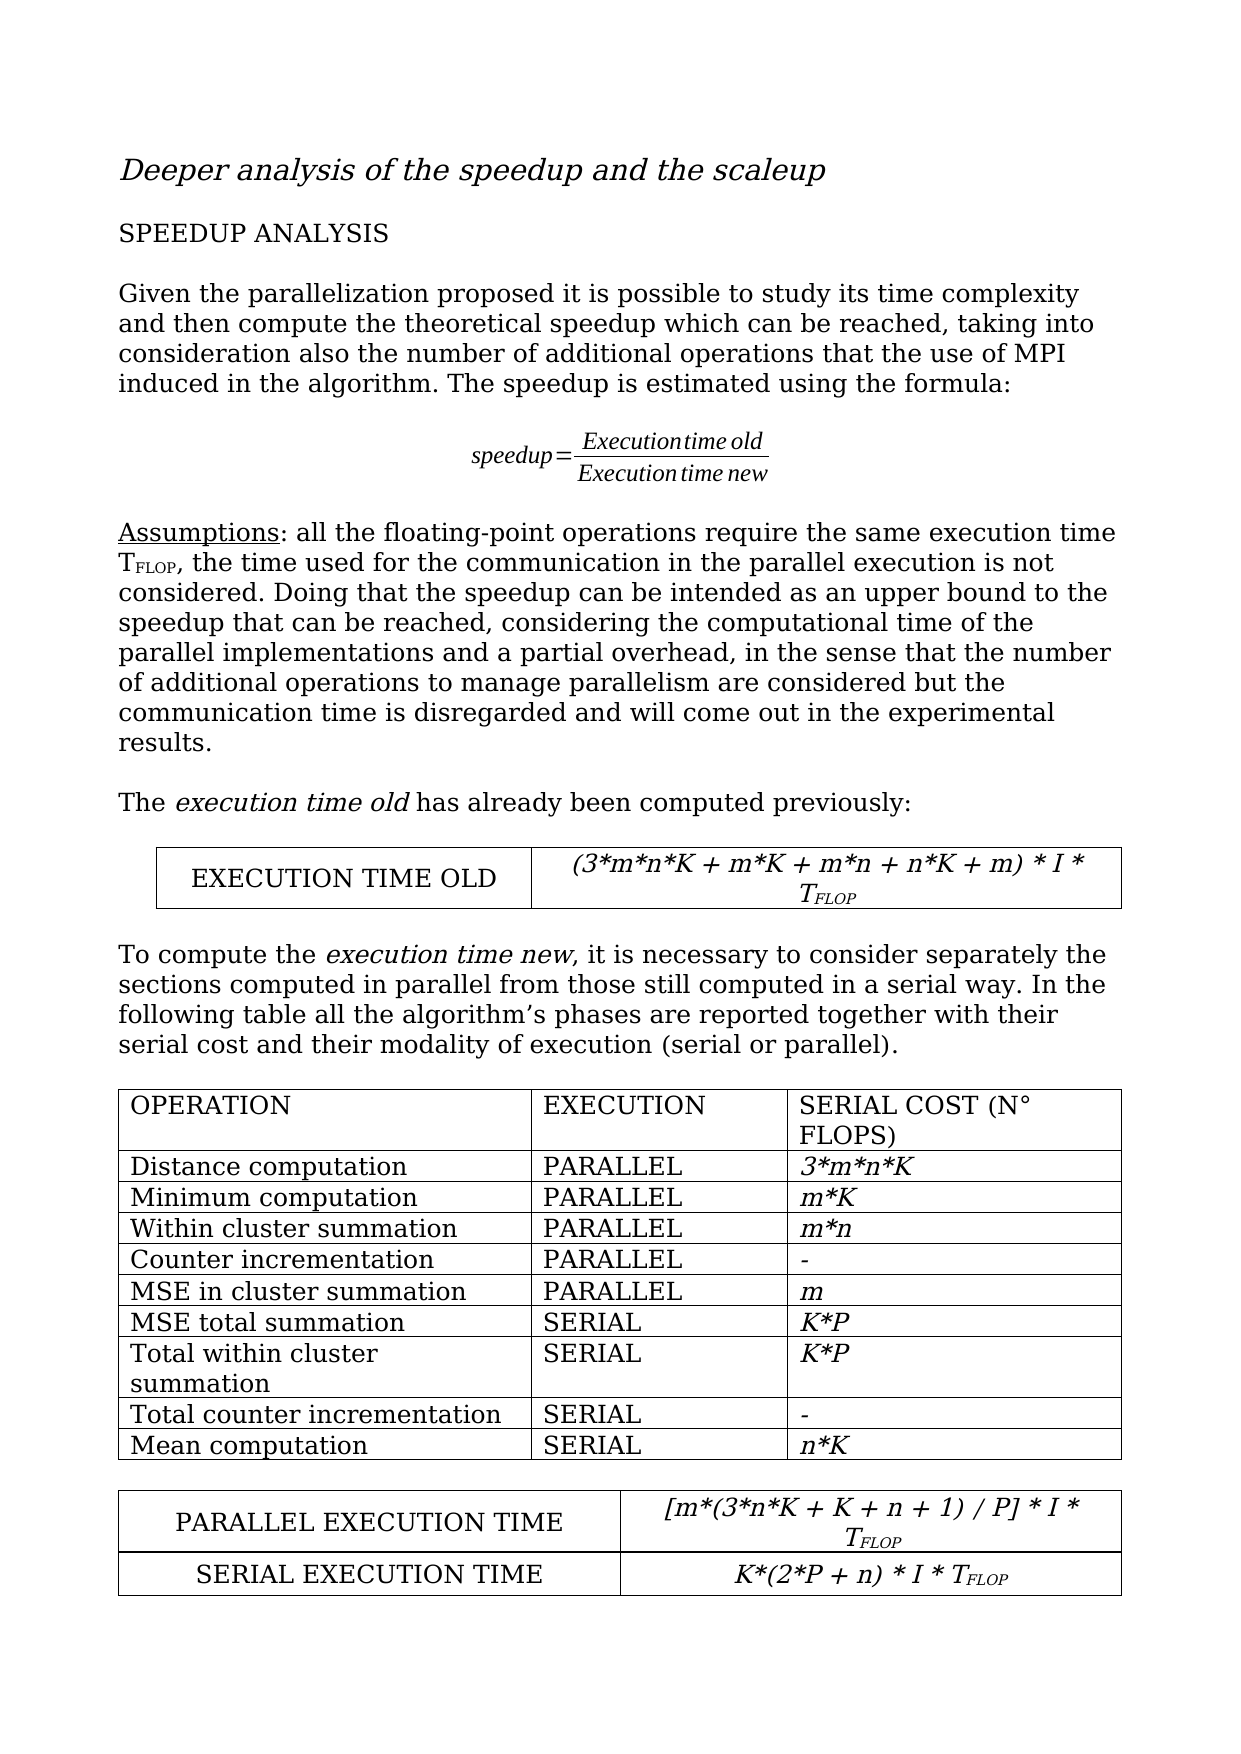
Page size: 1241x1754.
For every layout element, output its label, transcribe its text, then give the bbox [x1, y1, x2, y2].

table_header EXECUTION [532, 1090, 787, 1150]
table_header EXECUTION TIME OLD [157, 848, 531, 908]
table_cell K*P [788, 1306, 1121, 1336]
table_cell Total within cluster summation [119, 1337, 531, 1397]
table_cell MSE total summation [119, 1306, 531, 1336]
table_cell n*K [788, 1429, 1121, 1459]
table_cell MSE in cluster summation [119, 1275, 531, 1305]
text Assumptions: all the floating-point operations require the same execution time TFLOP, the time used for the communication in the parallel execution is not considered. Doing that the speedup can be intended as an upper bound to the speedup that can be reached, considering the computational time of the parallel implementations and a partial overhead, in the sense that the number of additional operations to manage parallelism are considered but the communication time is disregarded and will come out in the experimental results. [118, 517, 1122, 757]
table_cell K*P [788, 1337, 1121, 1397]
table_cell Minimum computation [119, 1182, 531, 1212]
text SPEEDUP ANALYSIS [118, 217, 1122, 247]
table_cell SERIAL [532, 1398, 787, 1428]
table_cell PARALLEL [532, 1275, 787, 1305]
table_cell SERIAL [532, 1337, 787, 1397]
table_cell Counter incrementation [119, 1244, 531, 1274]
table_cell SERIAL EXECUTION TIME [119, 1553, 620, 1594]
table_header (3*m*n*K + m*K + m*n + n*K + m) * I * TFLOP [532, 848, 1121, 908]
table_cell PARALLEL [532, 1151, 787, 1181]
table_cell SERIAL [532, 1429, 787, 1459]
table_cell PARALLEL [532, 1182, 787, 1212]
table_cell PARALLEL [532, 1244, 787, 1274]
table_cell PARALLEL [532, 1213, 787, 1243]
table_cell - [788, 1398, 1121, 1428]
table_header OPERATION [119, 1090, 531, 1150]
table_cell Total counter incrementation [119, 1398, 531, 1428]
text Given the parallelization proposed it is possible to study its time complexity and then compute the theoretical speedup which can be reached, taking into consideration also the number of additional operations that the use of MPI induced in the algorithm. The speedup is estimated using the formula: [118, 278, 1122, 398]
table_cell Mean computation [119, 1429, 531, 1459]
table_cell - [788, 1244, 1121, 1274]
table_header SERIAL COST (N° FLOPS) [788, 1090, 1121, 1150]
table_cell SERIAL [532, 1306, 787, 1336]
text To compute the execution time new, it is necessary to consider separately the sections computed in parallel from those still computed in a serial way. In the following table all the algorithm’s phases are reported together with their serial cost and their modality of execution (serial or parallel). [118, 939, 1122, 1059]
text The execution time old has already been computed previously: [118, 787, 1122, 817]
table_cell 3*m*n*K [788, 1151, 1121, 1181]
table_cell Distance computation [119, 1151, 531, 1181]
table_cell K*(2*P + n) * I * TFLOP [621, 1553, 1121, 1594]
table_cell Within cluster summation [119, 1213, 531, 1243]
table_cell m*n [788, 1213, 1121, 1243]
table_cell m [788, 1275, 1121, 1305]
table_header [m*(3*n*K + K + n + 1) / P] * I * TFLOP [621, 1491, 1121, 1551]
table_cell m*K [788, 1182, 1121, 1212]
table_header PARALLEL EXECUTION TIME [119, 1491, 620, 1551]
subtitle Deeper analysis of the speedup and the scaleup [118, 152, 1122, 187]
